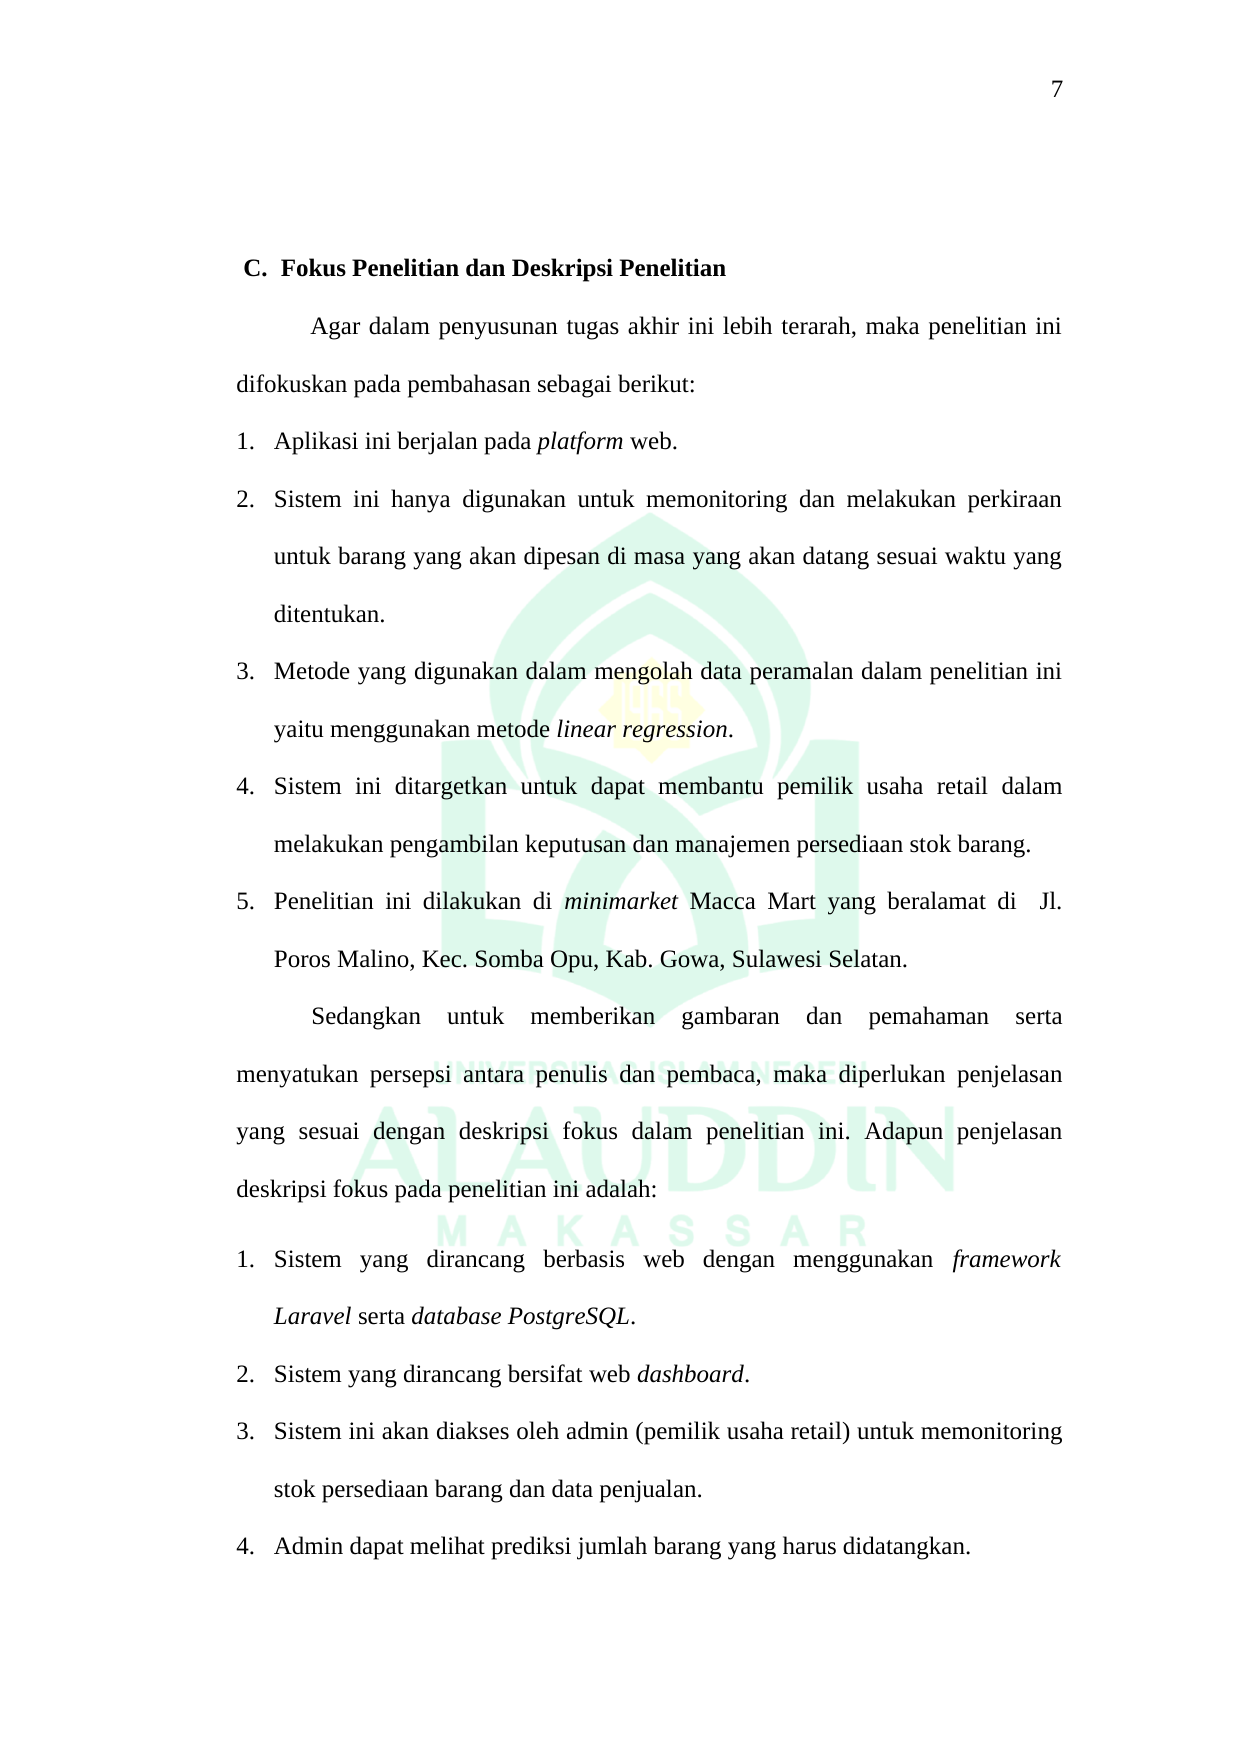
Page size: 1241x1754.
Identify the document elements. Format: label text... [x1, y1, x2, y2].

subtitle Fokus Penelitian dan Deskripsi Penelitian [243, 236, 1063, 286]
list Sistem ini akan diakses oleh admin (pemilik usaha retail) untuk memonitoring stok persediaan barang dan data penjualan. [236, 1416, 1063, 1502]
list Penelitian ini dilakukan di minimarket Macca Mart yang beralamat di Jl. Poros Malino, Kec. Somba Opu, Kab. Gowa, Sulawesi Selatan. [236, 886, 1063, 972]
list Sistem yang dirancang berbasis web dengan menggunakan framework Laravel serta database PostgreSQL. [236, 1244, 1063, 1330]
list Sistem yang dirancang bersifat web dashboard. [236, 1359, 1063, 1387]
list Admin dapat melihat prediksi jumlah barang yang harus didatangkan. [236, 1531, 1063, 1560]
list Sistem ini hanya digunakan untuk memonitoring dan melakukan perkiraan untuk barang yang akan dipesan di masa yang akan datang sesuai waktu yang ditentukan. [236, 484, 1063, 627]
text Agar dalam penyusunan tugas akhir ini lebih terarah, maka penelitian ini difokuskan pada pembahasan sebagai berikut: [236, 311, 1063, 397]
list Aplikasi ini berjalan pada platform web. [236, 426, 1063, 455]
list Sistem ini ditargetkan untuk dapat membantu pemilik usaha retail dalam melakukan pengambilan keputusan dan manajemen persediaan stok barang. [236, 771, 1063, 857]
list Metode yang digunakan dalam mengolah data peramalan dalam penelitian ini yaitu menggunakan metode linear regression. [236, 656, 1063, 742]
text Sedangkan untuk memberikan gambaran dan pemahaman serta menyatukan persepsi antara penulis dan pembaca, maka diperlukan penjelasan yang sesuai dengan deskripsi fokus dalam penelitian ini. Adapun penjelasan deskripsi fokus pada penelitian ini adalah: [236, 1001, 1063, 1202]
